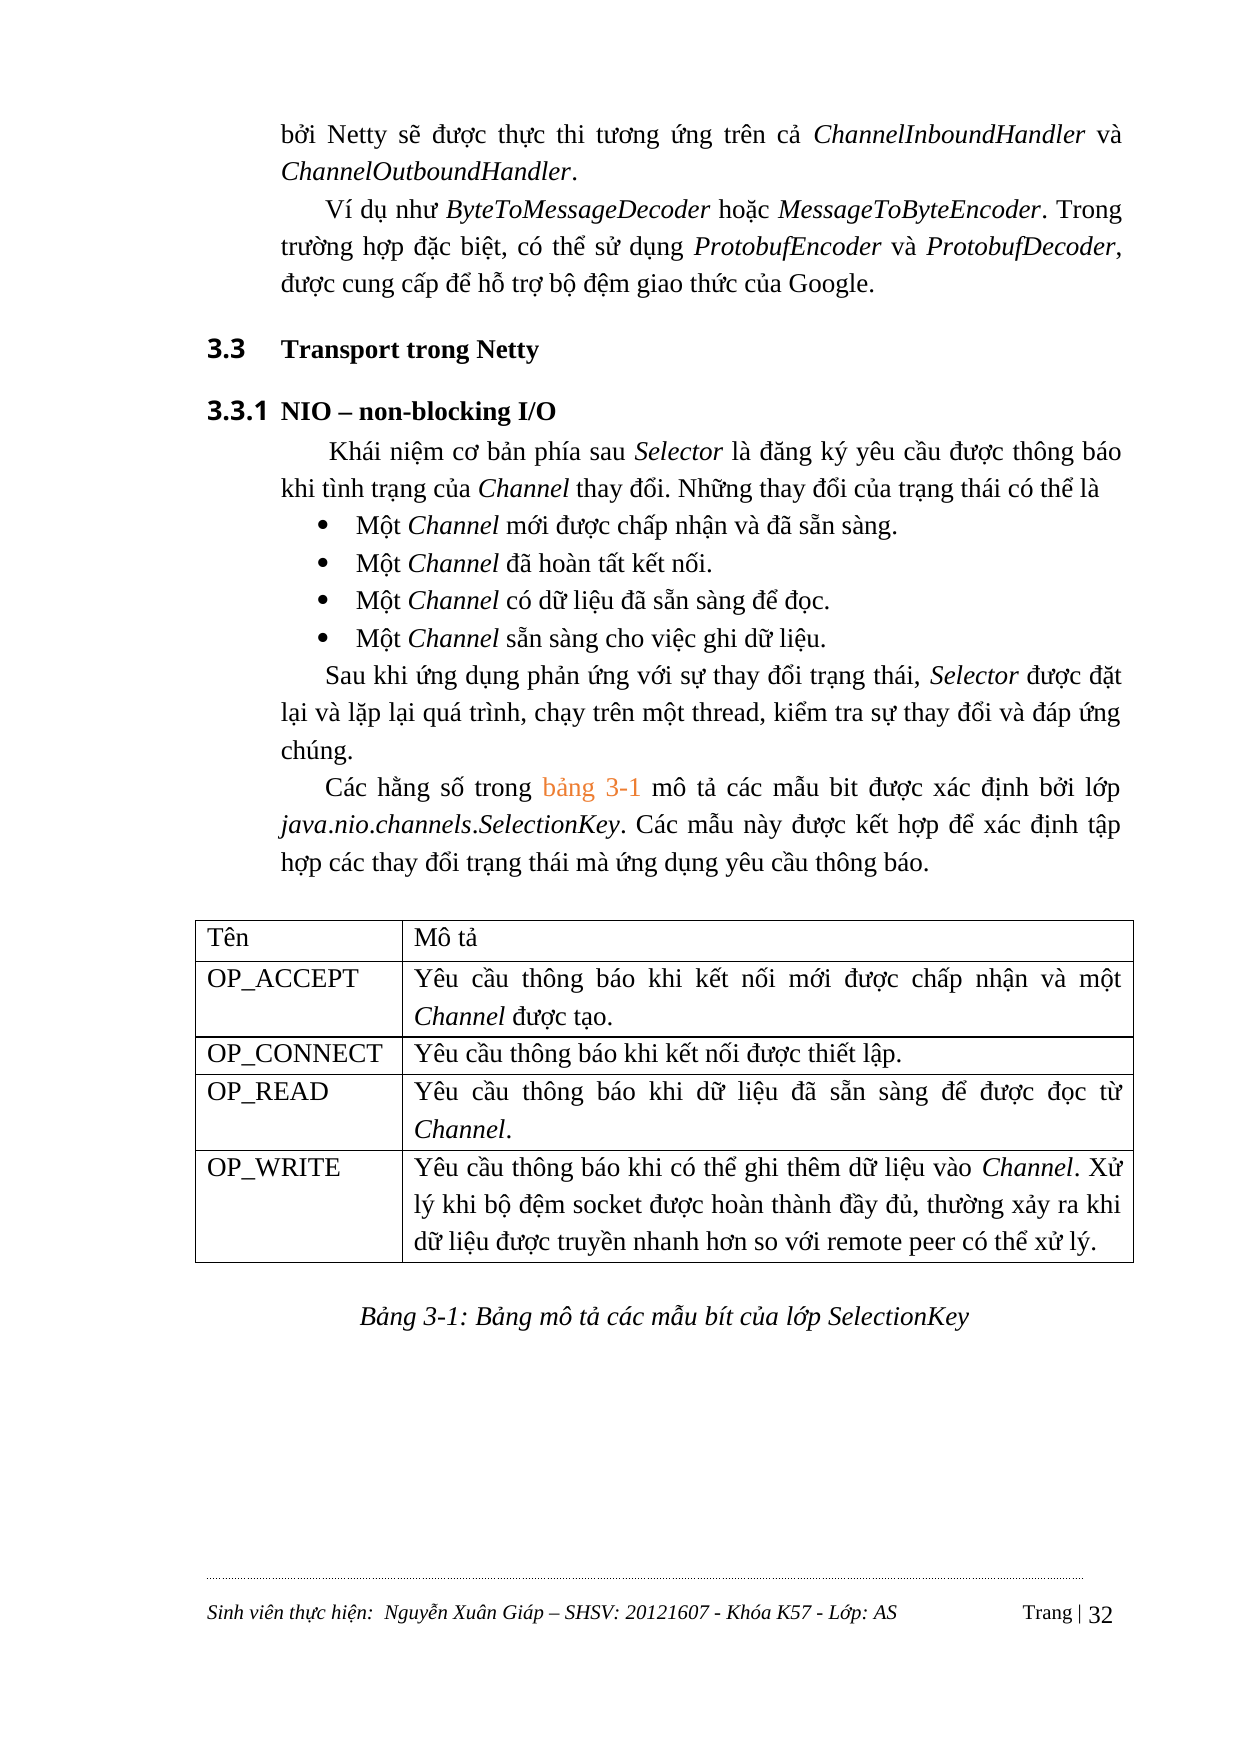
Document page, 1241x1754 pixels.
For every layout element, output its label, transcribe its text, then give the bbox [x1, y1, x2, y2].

table_cell Yêu cầu thông báo khi kết nối được thiết lập. [403, 1038, 1133, 1074]
list Một Channel đã hoàn tất kết nối. [318, 547, 1122, 578]
text Sau khi ứng dụng phản ứng với sự thay đổi trạng thái, Selector được đặt lại và lặp lại quá trình, chạy trên một thread, kiểm tra sự thay đổi và đáp ứng chúng. [281, 659, 1122, 765]
list Một Channel có dữ liệu đã sẵn sàng để đọc. [318, 584, 1122, 615]
table_cell OP_CONNECT [196, 1038, 402, 1074]
table_cell Yêu cầu thông báo khi có thể ghi thêm dữ liệu vào Channel. Xử lý khi bộ đệm socket được hoàn thành đầy đủ, thường xảy ra khi dữ liệu được truyền nhanh hơn so với remote peer có thể xử lý. [403, 1151, 1133, 1262]
text Bảng 3-1: Bảng mô tả các mẫu bít của lớp SelectionKey [207, 1300, 1122, 1332]
subtitle Transport trong Netty [207, 329, 1122, 366]
table_cell OP_WRITE [196, 1151, 402, 1262]
table_cell OP_ACCEPT [196, 962, 402, 1036]
text Khái niệm cơ bản phía sau Selector là đăng ký yêu cầu được thông báo khi tình trạng của Channel thay đổi. Những thay đổi của trạng thái có thể là [281, 434, 1122, 503]
list Một Channel sẵn sàng cho việc ghi dữ liệu. [318, 622, 1122, 653]
table_cell OP_READ [196, 1075, 402, 1149]
table_header Tên [196, 921, 402, 961]
text Các hằng số trong bảng 3-1 mô tả các mẫu bit được xác định bởi lớp java.nio.channels.SelectionKey. Các mẫu này được kết hợp để xác định tập hợp các thay đổi trạng thái mà ứng dụng yêu cầu thông báo. [281, 771, 1122, 877]
subtitle NIO – non-blocking I/O [207, 391, 1122, 428]
table_header Mô tả [403, 921, 1133, 961]
table_cell Yêu cầu thông báo khi kết nối mới được chấp nhận và một Channel được tạo. [403, 962, 1133, 1036]
text Ví dụ như ByteToMessageDecoder hoặc MessageToByteEncoder. Trong trường hợp đặc biệt, có thể sử dụng ProtobufEncoder và ProtobufDecoder, được cung cấp để hỗ trợ bộ đệm giao thức của Google. [281, 193, 1122, 298]
list Một Channel mới được chấp nhận và đã sẵn sàng. [318, 509, 1122, 540]
table_cell Yêu cầu thông báo khi dữ liệu đã sẵn sàng để được đọc từ Channel. [403, 1075, 1133, 1149]
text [281, 118, 1122, 187]
